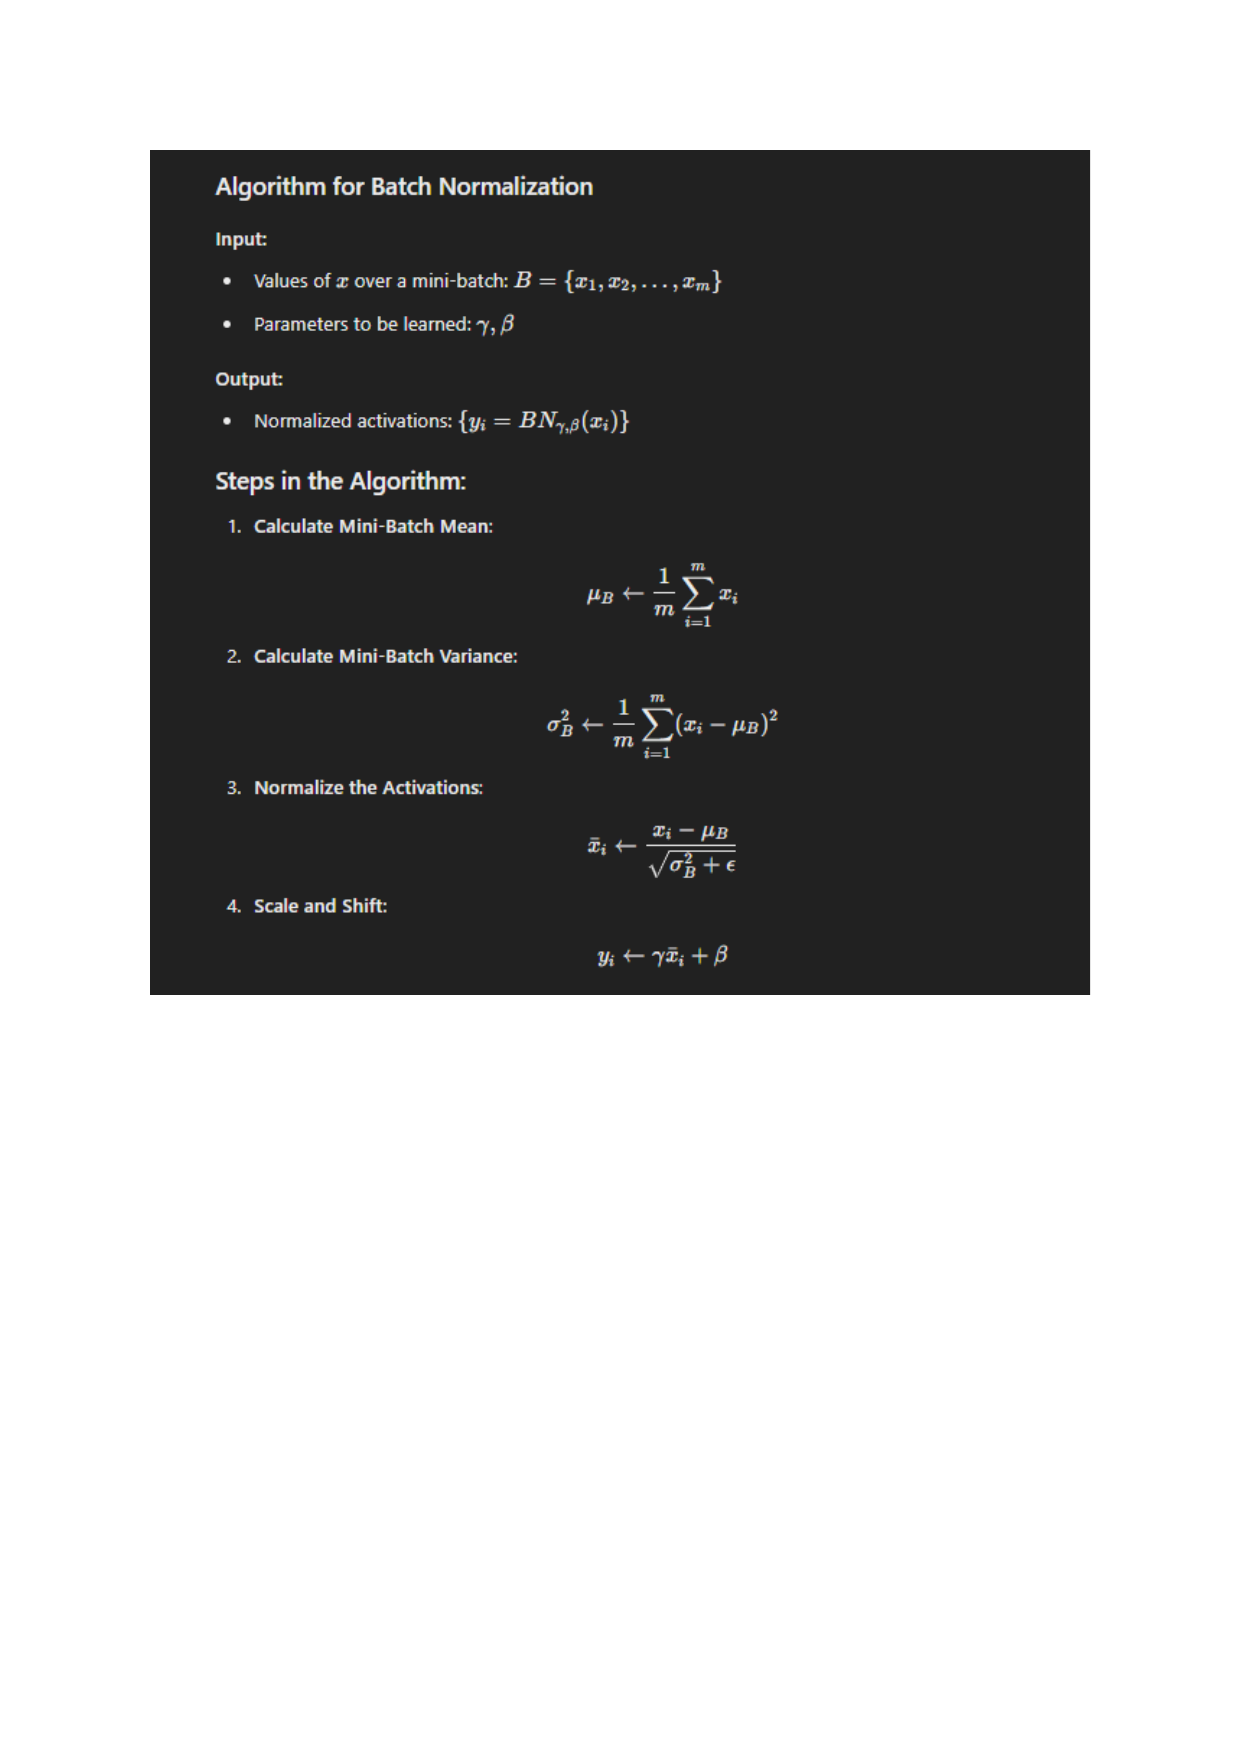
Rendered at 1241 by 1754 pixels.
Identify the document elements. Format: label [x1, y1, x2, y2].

picture [150, 150, 1091, 995]
